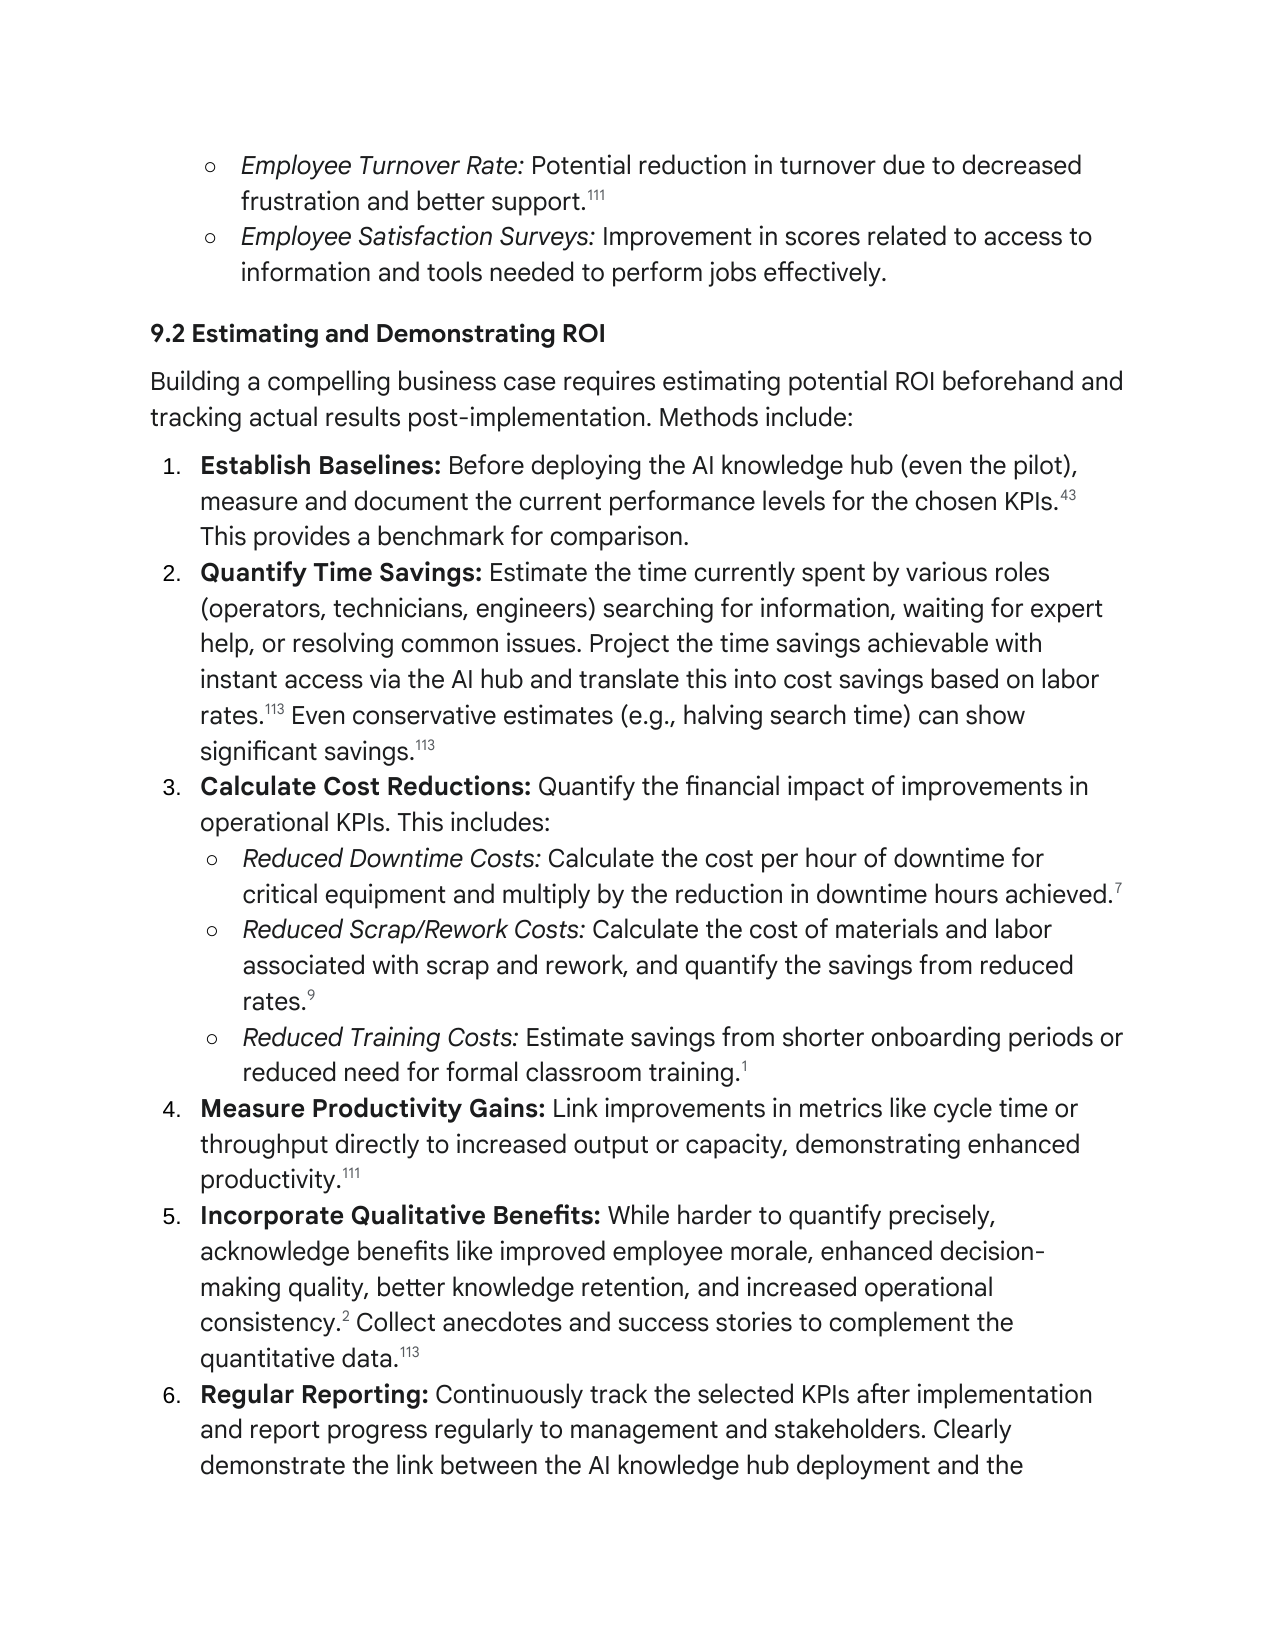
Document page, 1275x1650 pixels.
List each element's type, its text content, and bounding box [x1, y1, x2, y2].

list Calculate Cost Reductions: Quantify the financial impact of improvements in operational KPIs. This includes: [162, 772, 1125, 839]
list Reduced Downtime Costs: Calculate the cost per hour of downtime for critical equipment and multiply by the reduction in downtime hours achieved.7 [205, 843, 1125, 910]
list Quantify Time Savings: Estimate the time currently spent by various roles (operators, technicians, engineers) searching for information, waiting for expert help, or resolving common issues. Project the time savings achievable with instant access via the AI hub and translate this into cost savings based on labor rates.113 Even conservative estimates (e.g., halving search time) can show significant savings.113 [162, 557, 1125, 767]
list Incorporate Qualitative Benefits: While harder to quantify precisely, acknowledge benefits like improved employee morale, enhanced decision-making quality, better knowledge retention, and increased operational consistency.2 Collect anecdotes and success stories to complement the quantitative data.113 [162, 1200, 1125, 1375]
text Building a compelling business case requires estimating potential ROI beforehand and tracking actual results post-implementation. Methods include: [150, 366, 1125, 433]
list Establish Baselines: Before deploying the AI knowledge hub (even the pilot), measure and document the current performance levels for the chosen KPIs.43 This provides a benchmark for comparison. [162, 450, 1125, 553]
list Employee Turnover Rate: Potential reduction in turnover due to decreased frustration and better support.111 [203, 150, 1125, 217]
list Reduced Training Costs: Estimate savings from shorter onboarding periods or reduced need for formal classroom training.1 [205, 1022, 1125, 1089]
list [162, 1379, 1125, 1482]
list Employee Satisfaction Surveys: Improvement in scores related to access to information and tools needed to perform jobs effectively. [203, 221, 1125, 288]
subtitle 9.2 Estimating and Demonstrating ROI [150, 318, 1125, 349]
list Reduced Scrap/Rework Costs: Calculate the cost of materials and labor associated with scrap and rework, and quantify the savings from reduced rates.9 [205, 914, 1125, 1017]
list Measure Productivity Gains: Link improvements in metrics like cycle time or throughput directly to increased output or capacity, demonstrating enhanced productivity.111 [162, 1093, 1125, 1196]
